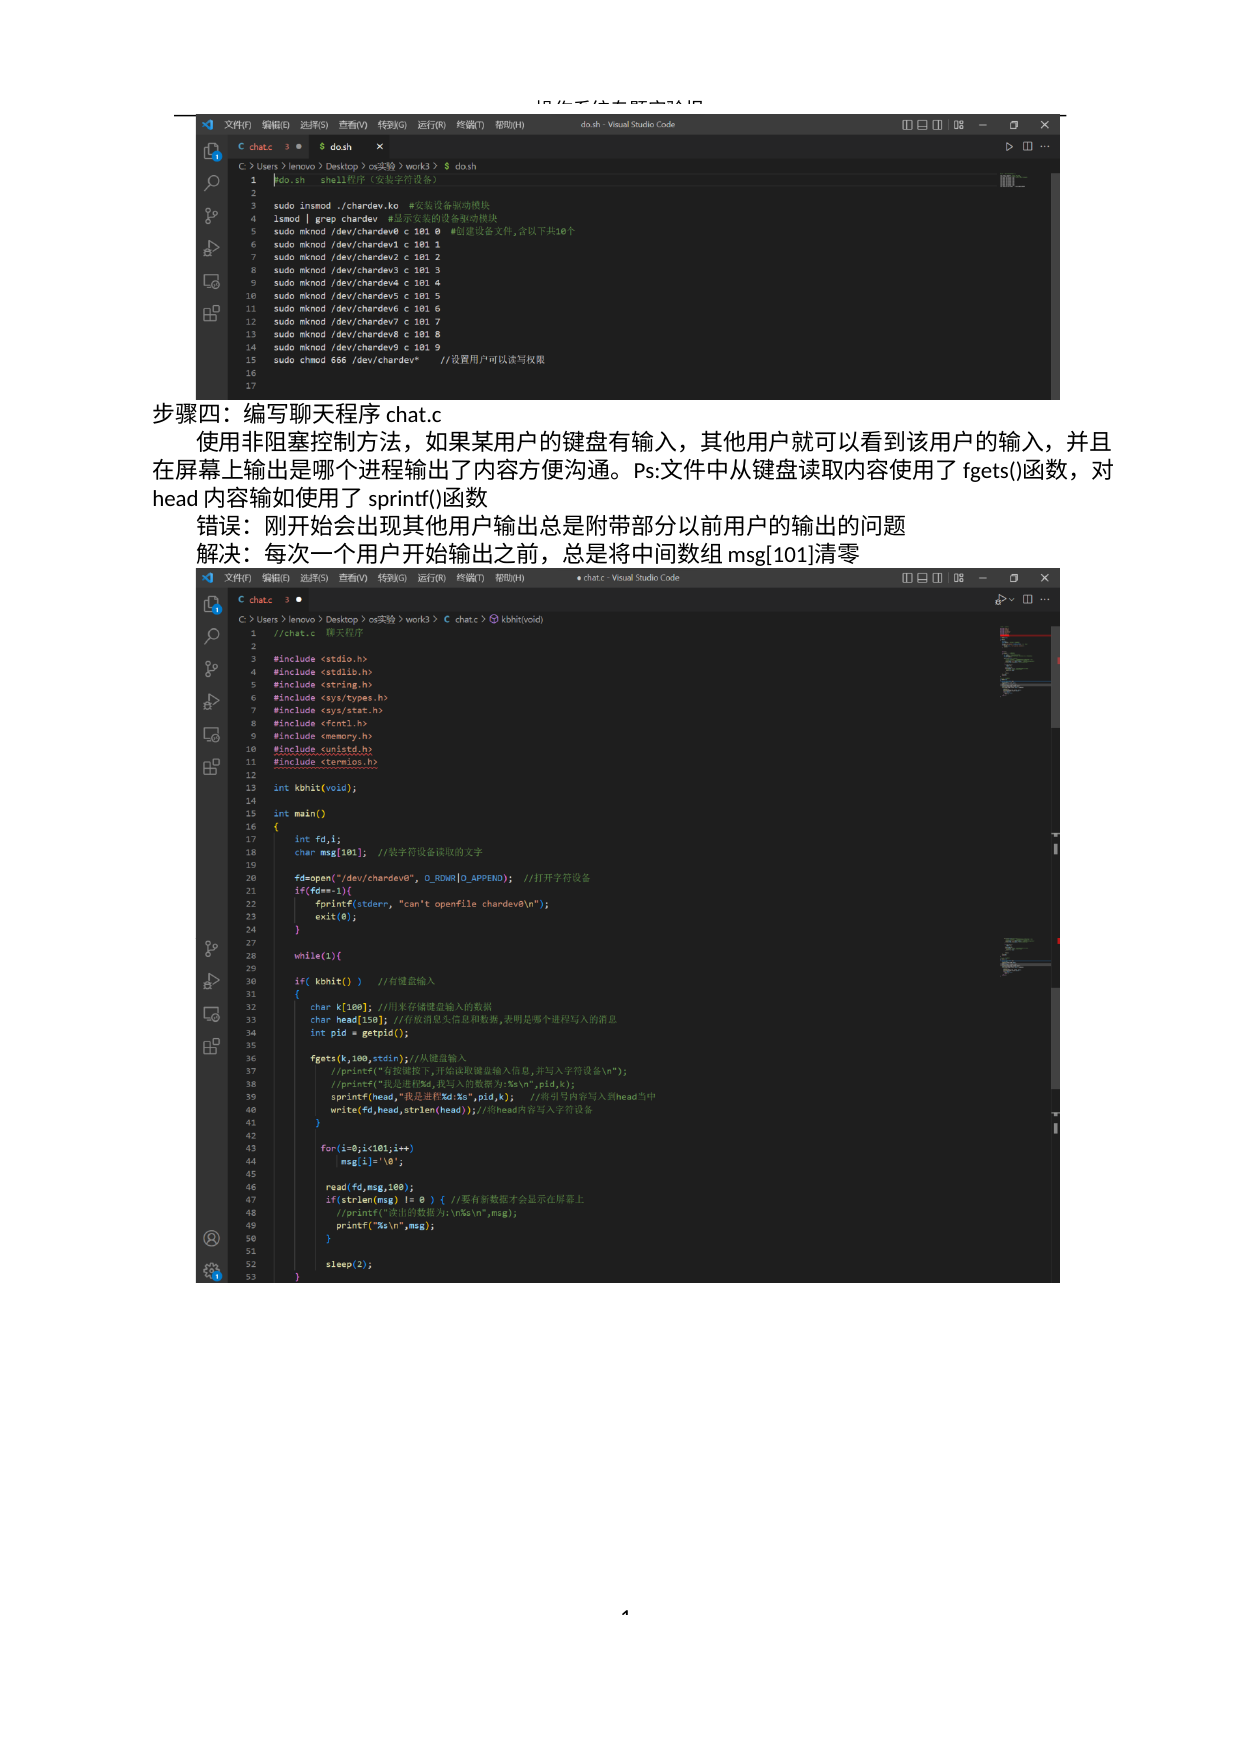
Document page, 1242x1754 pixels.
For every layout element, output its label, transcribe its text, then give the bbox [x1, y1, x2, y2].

picture [195, 114, 1060, 400]
text 步骤四：编写聊天程序chat.c [152, 400, 1114, 428]
picture [195, 568, 1060, 1283]
text 错误：刚开始会出现其他用户输出总是附带部分以前用户的输出的问题 [152, 512, 1114, 540]
text 使用非阻塞控制方法，如果某用户的键盘有输入，其他用户就可以看到该用户的输入，并且在屏幕上输出是哪个进程输出了内容方便沟通。Ps:文件中从键盘读取内容使用了fgets()函数，对head内容输如使用了sprintf()函数 [152, 428, 1114, 512]
text 解决：每次一个用户开始输出之前，总是将中间数组msg[101]清零 [152, 540, 1114, 568]
